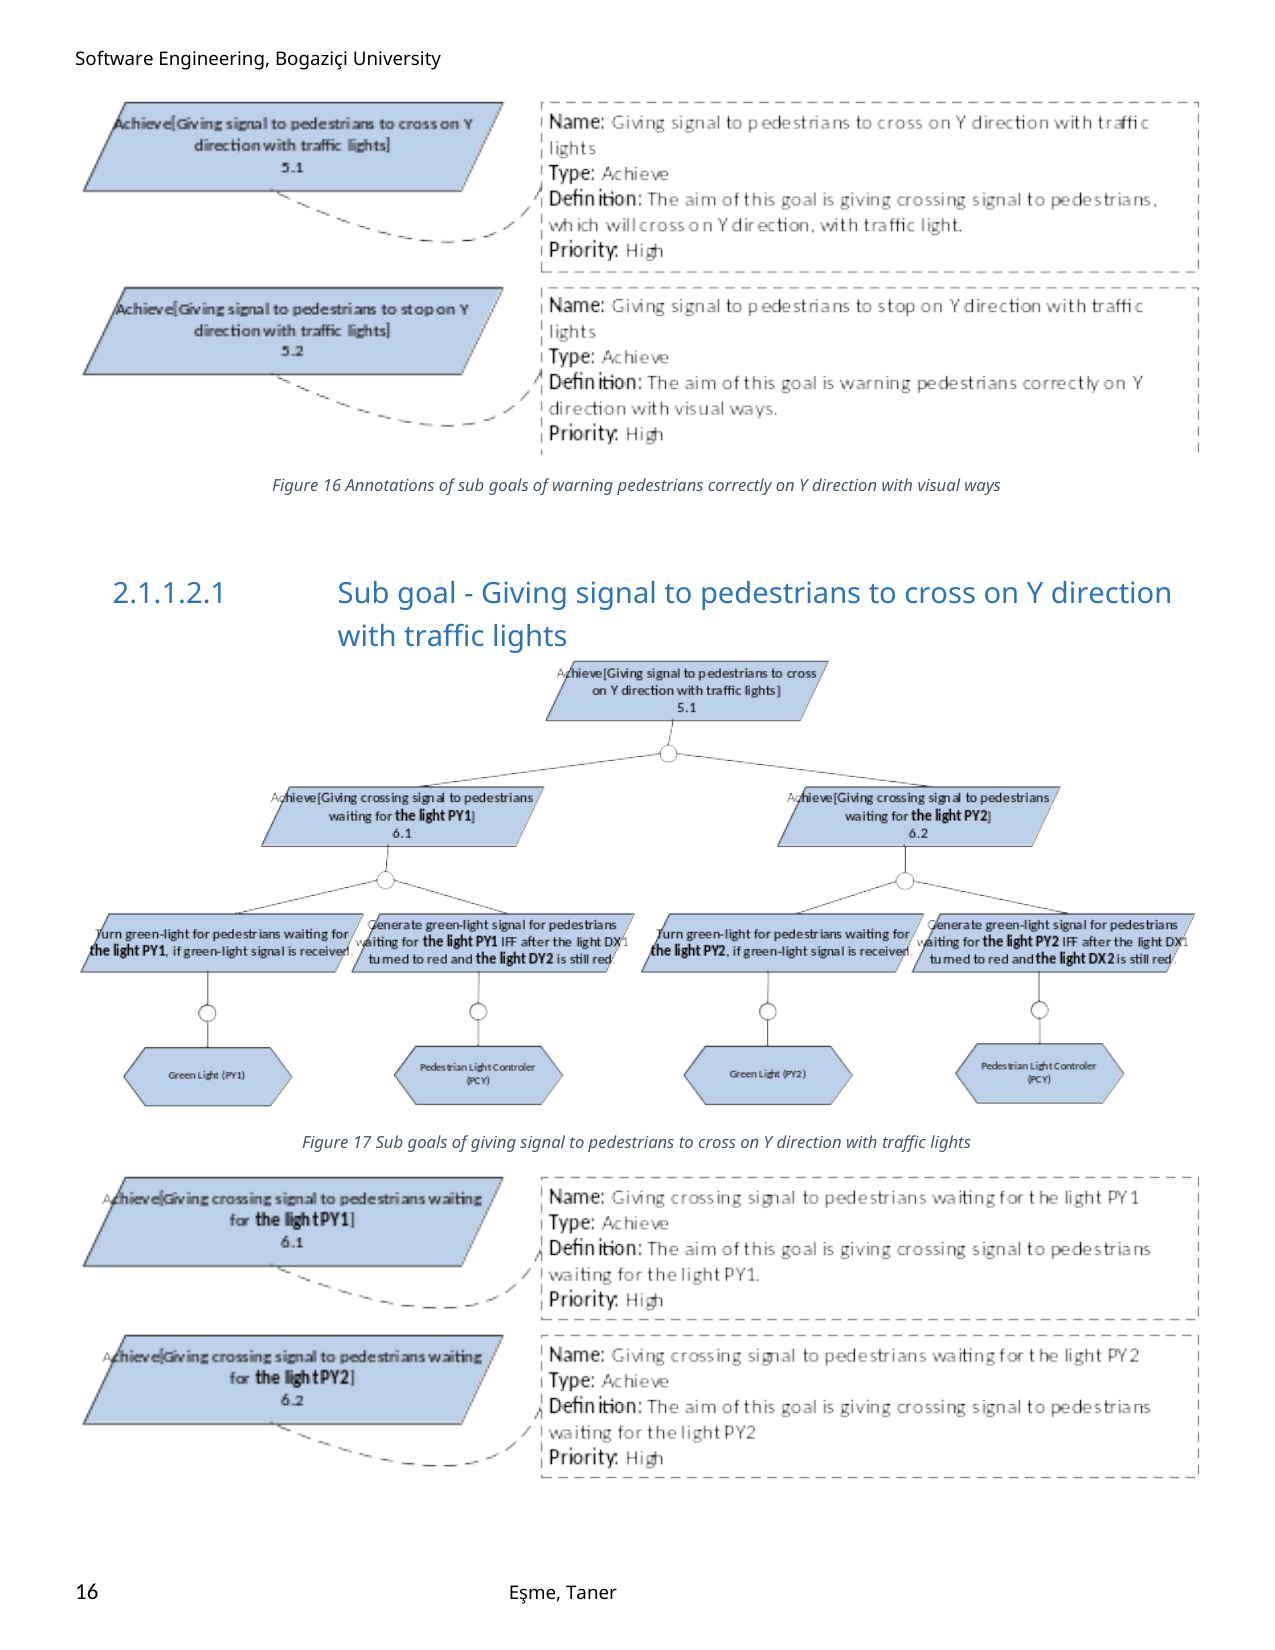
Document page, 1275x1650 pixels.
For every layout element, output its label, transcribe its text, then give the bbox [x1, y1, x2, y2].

text Figure 16 Annotations of sub goals of warning pedestrians correctly on Y direction with visual ways [75, 474, 1200, 496]
text Figure 17 Sub goals of giving signal to pedestrians to cross on Y direction with traffic lights [75, 1130, 1200, 1153]
subtitle Sub goal - Giving signal to pedestrians to cross on Y direction with traffic lights [112, 573, 1200, 655]
